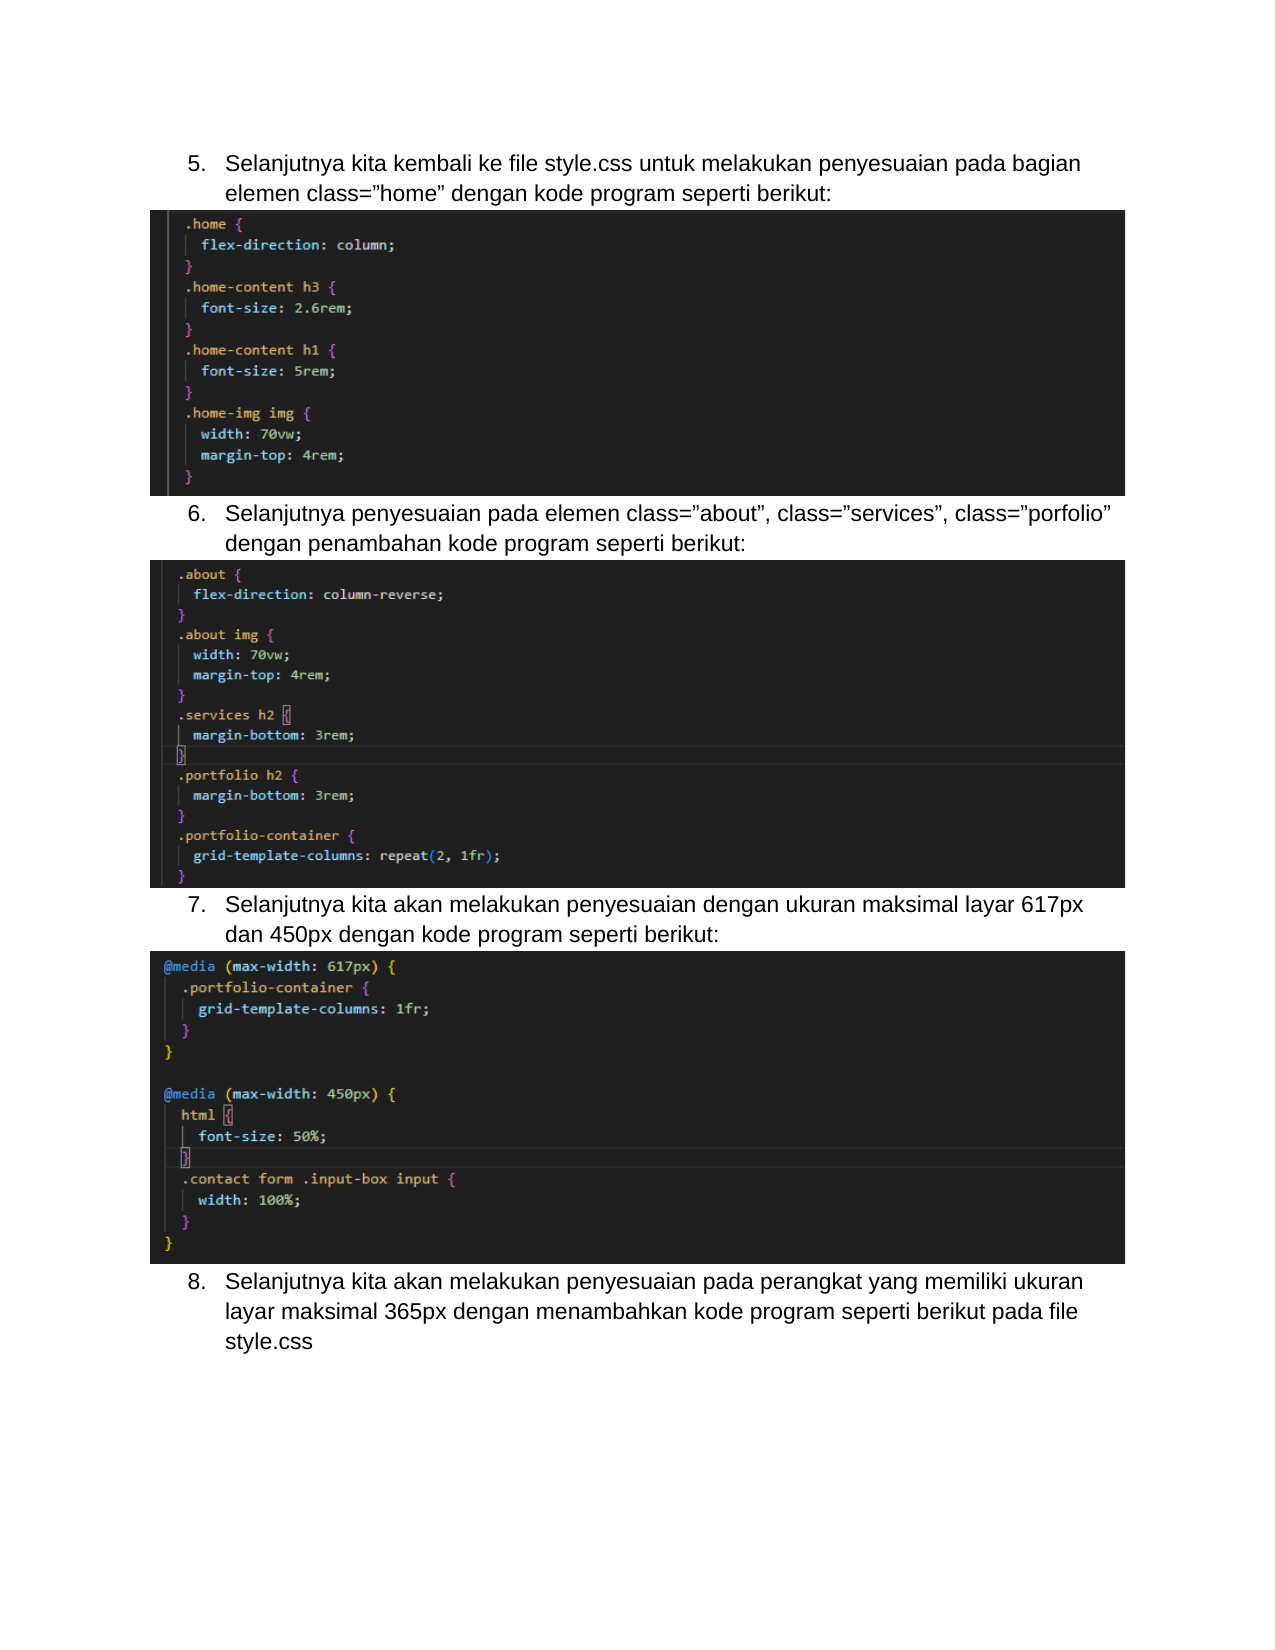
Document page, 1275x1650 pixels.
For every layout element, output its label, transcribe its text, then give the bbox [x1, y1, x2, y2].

picture [150, 951, 1125, 1264]
list Selanjutnya kita kembali ke file style.css untuk melakukan penyesuaian pada bagian elemen class=”home” dengan kode program seperti berikut: [187, 150, 1125, 207]
list Selanjutnya kita akan melakukan penyesuaian pada perangkat yang memiliki ukuran layar maksimal 365px dengan menambahkan kode program seperti berikut pada file style.css [187, 1268, 1125, 1354]
picture [150, 210, 1125, 496]
picture [150, 560, 1125, 888]
list Selanjutnya penyesuaian pada elemen class=”about”, class=”services”, class=”porfolio” dengan penambahan kode program seperti berikut: [187, 500, 1125, 556]
list Selanjutnya kita akan melakukan penyesuaian dengan ukuran maksimal layar 617px dan 450px dengan kode program seperti berikut: [187, 891, 1125, 948]
